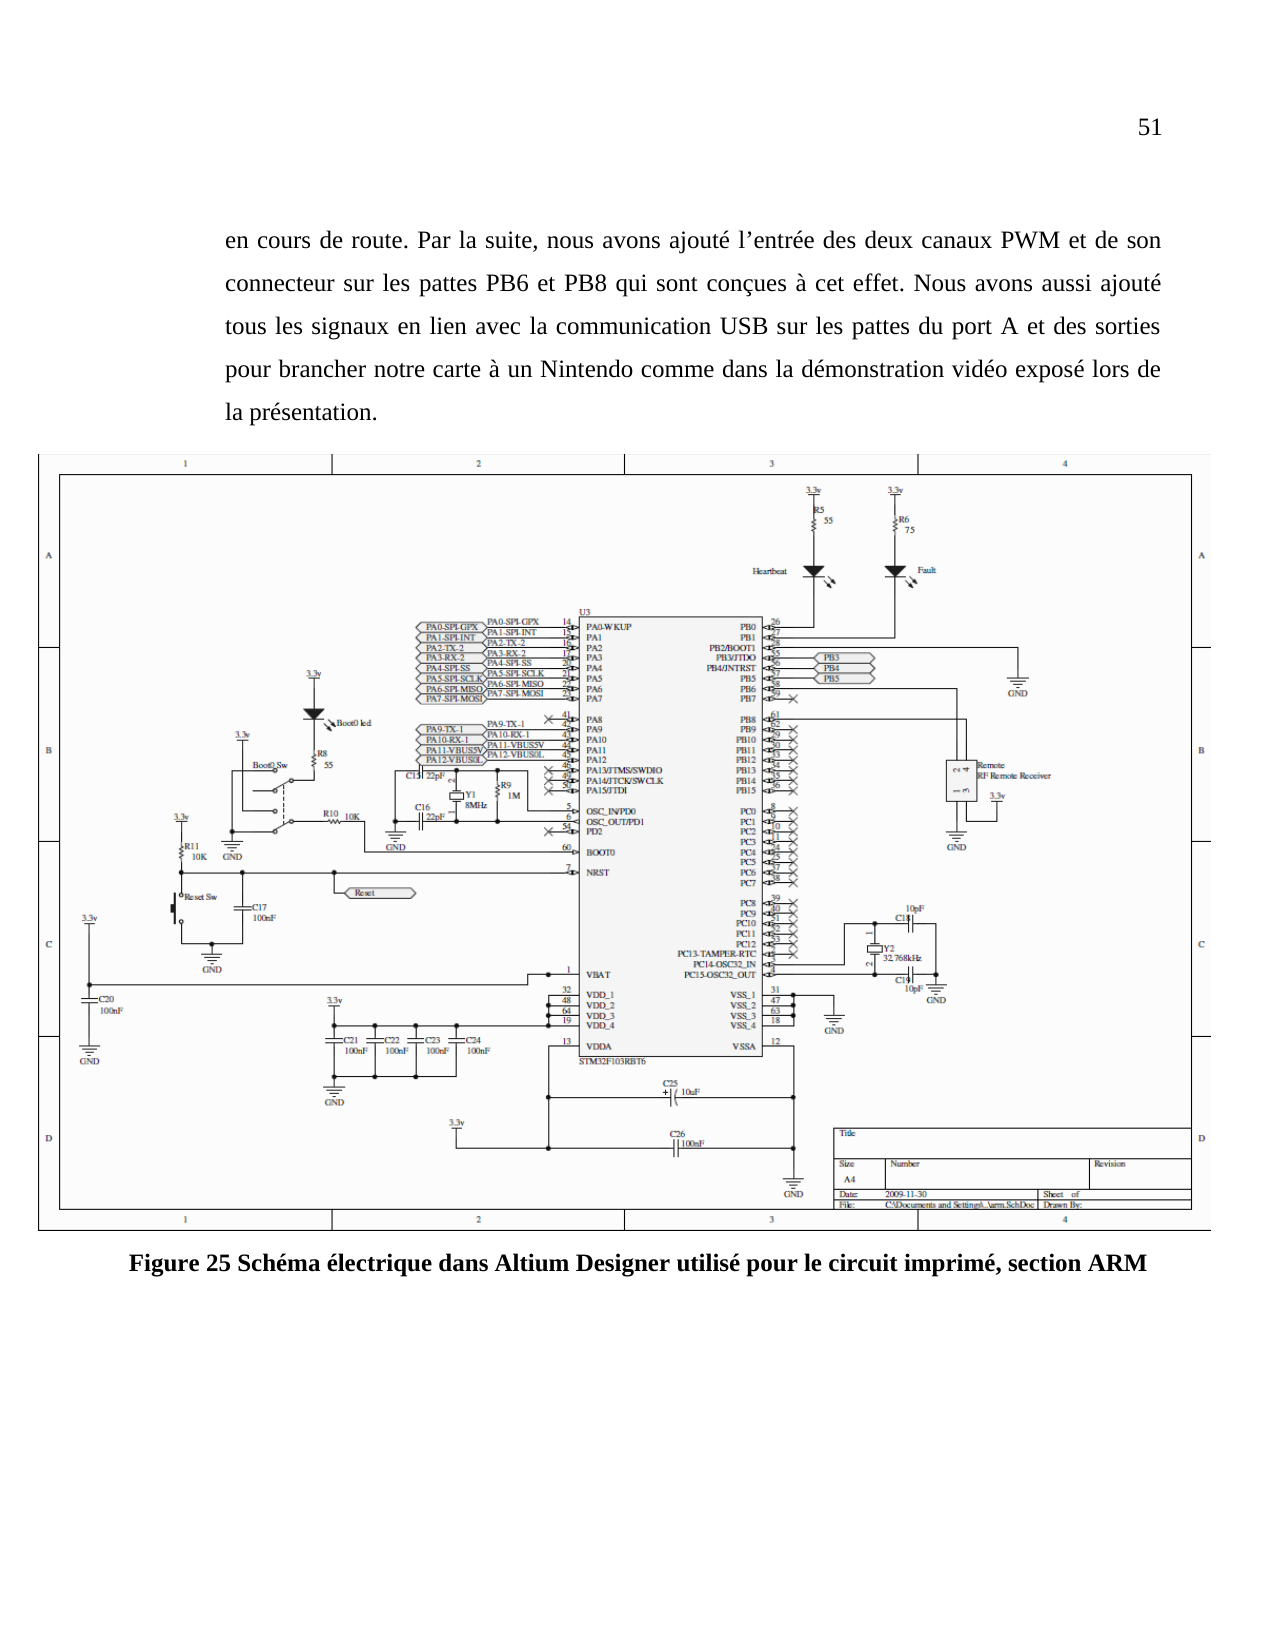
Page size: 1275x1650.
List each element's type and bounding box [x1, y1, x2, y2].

text [225, 225, 1162, 426]
picture [37, 454, 1211, 1231]
